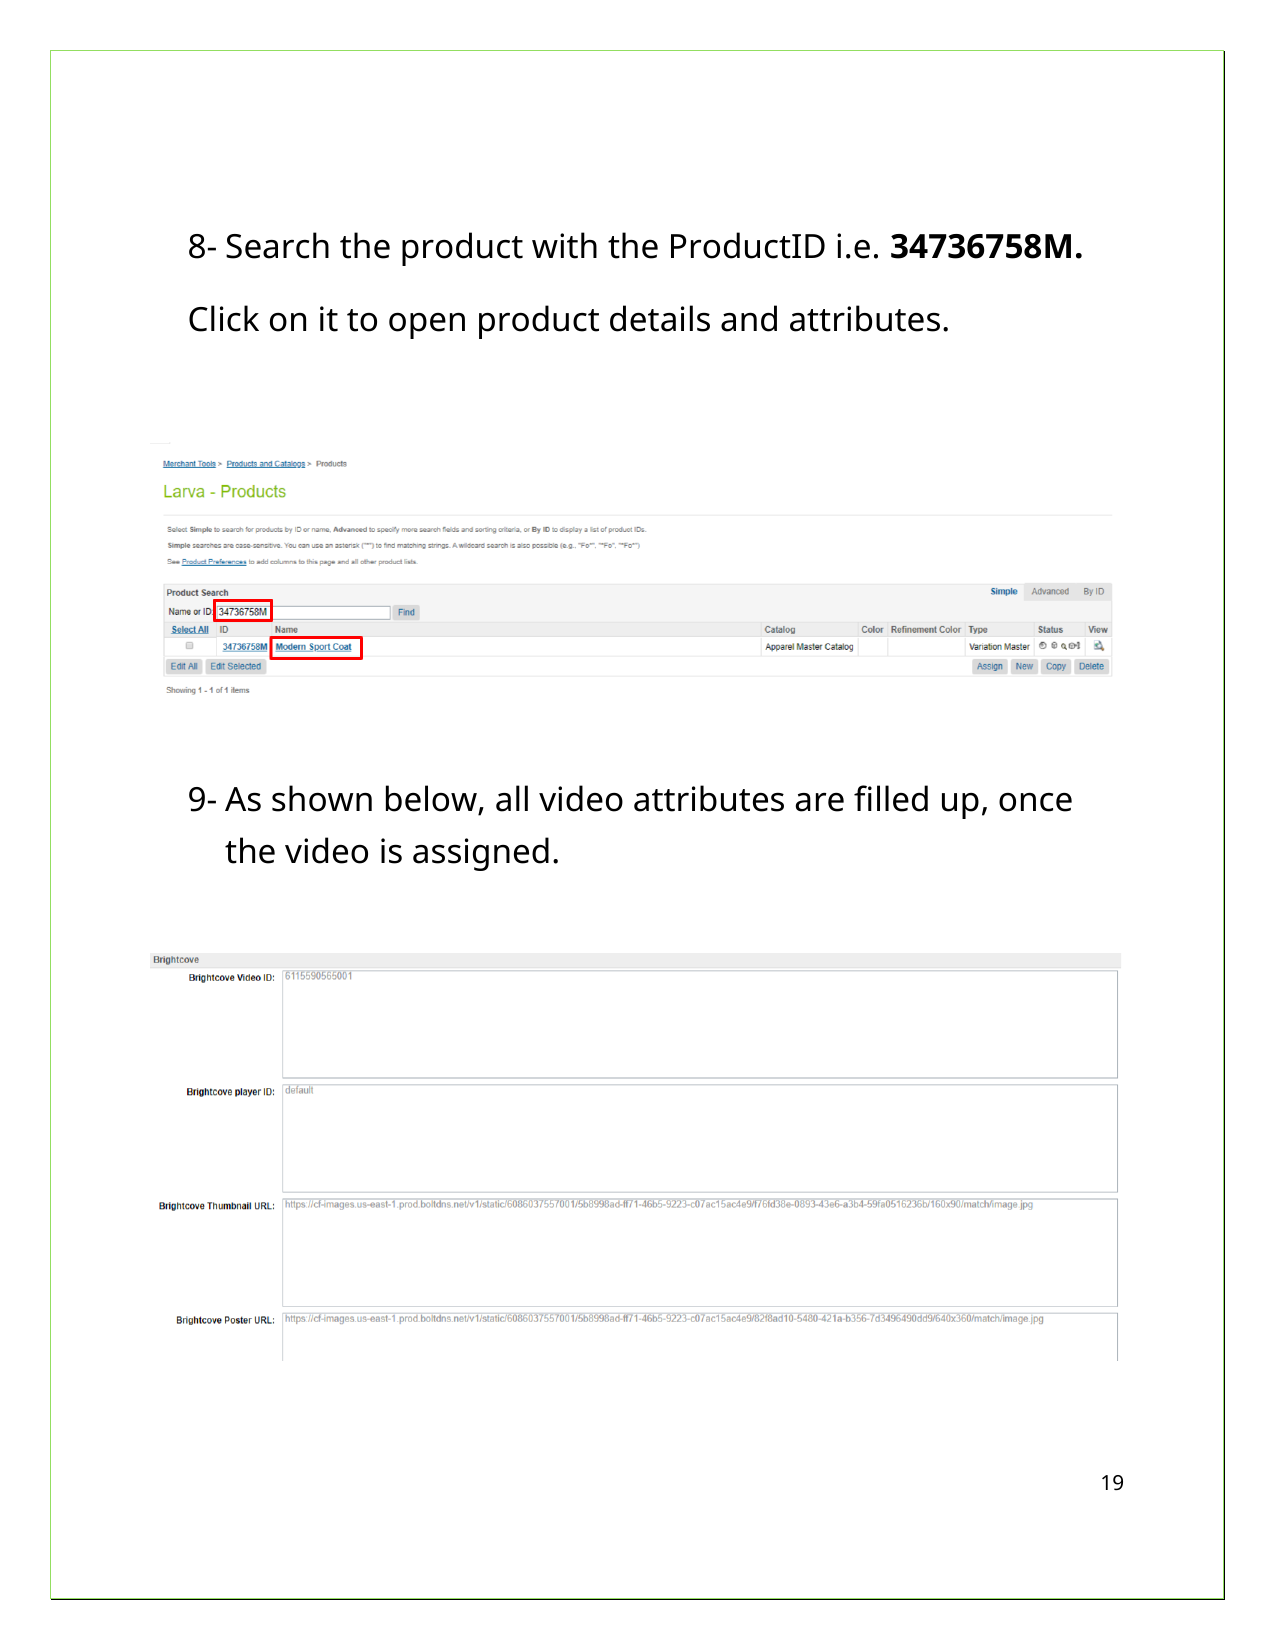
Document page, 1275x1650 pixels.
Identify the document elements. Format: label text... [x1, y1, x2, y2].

list Search the product with the ProductID i.e. 34736758M. [187, 223, 1124, 268]
text Click on it to open product details and attributes. [150, 296, 1124, 341]
picture [150, 442, 1125, 751]
picture [150, 953, 1122, 1361]
list As shown below, all video attributes are filled up, once the video is assigned. [187, 776, 1124, 874]
